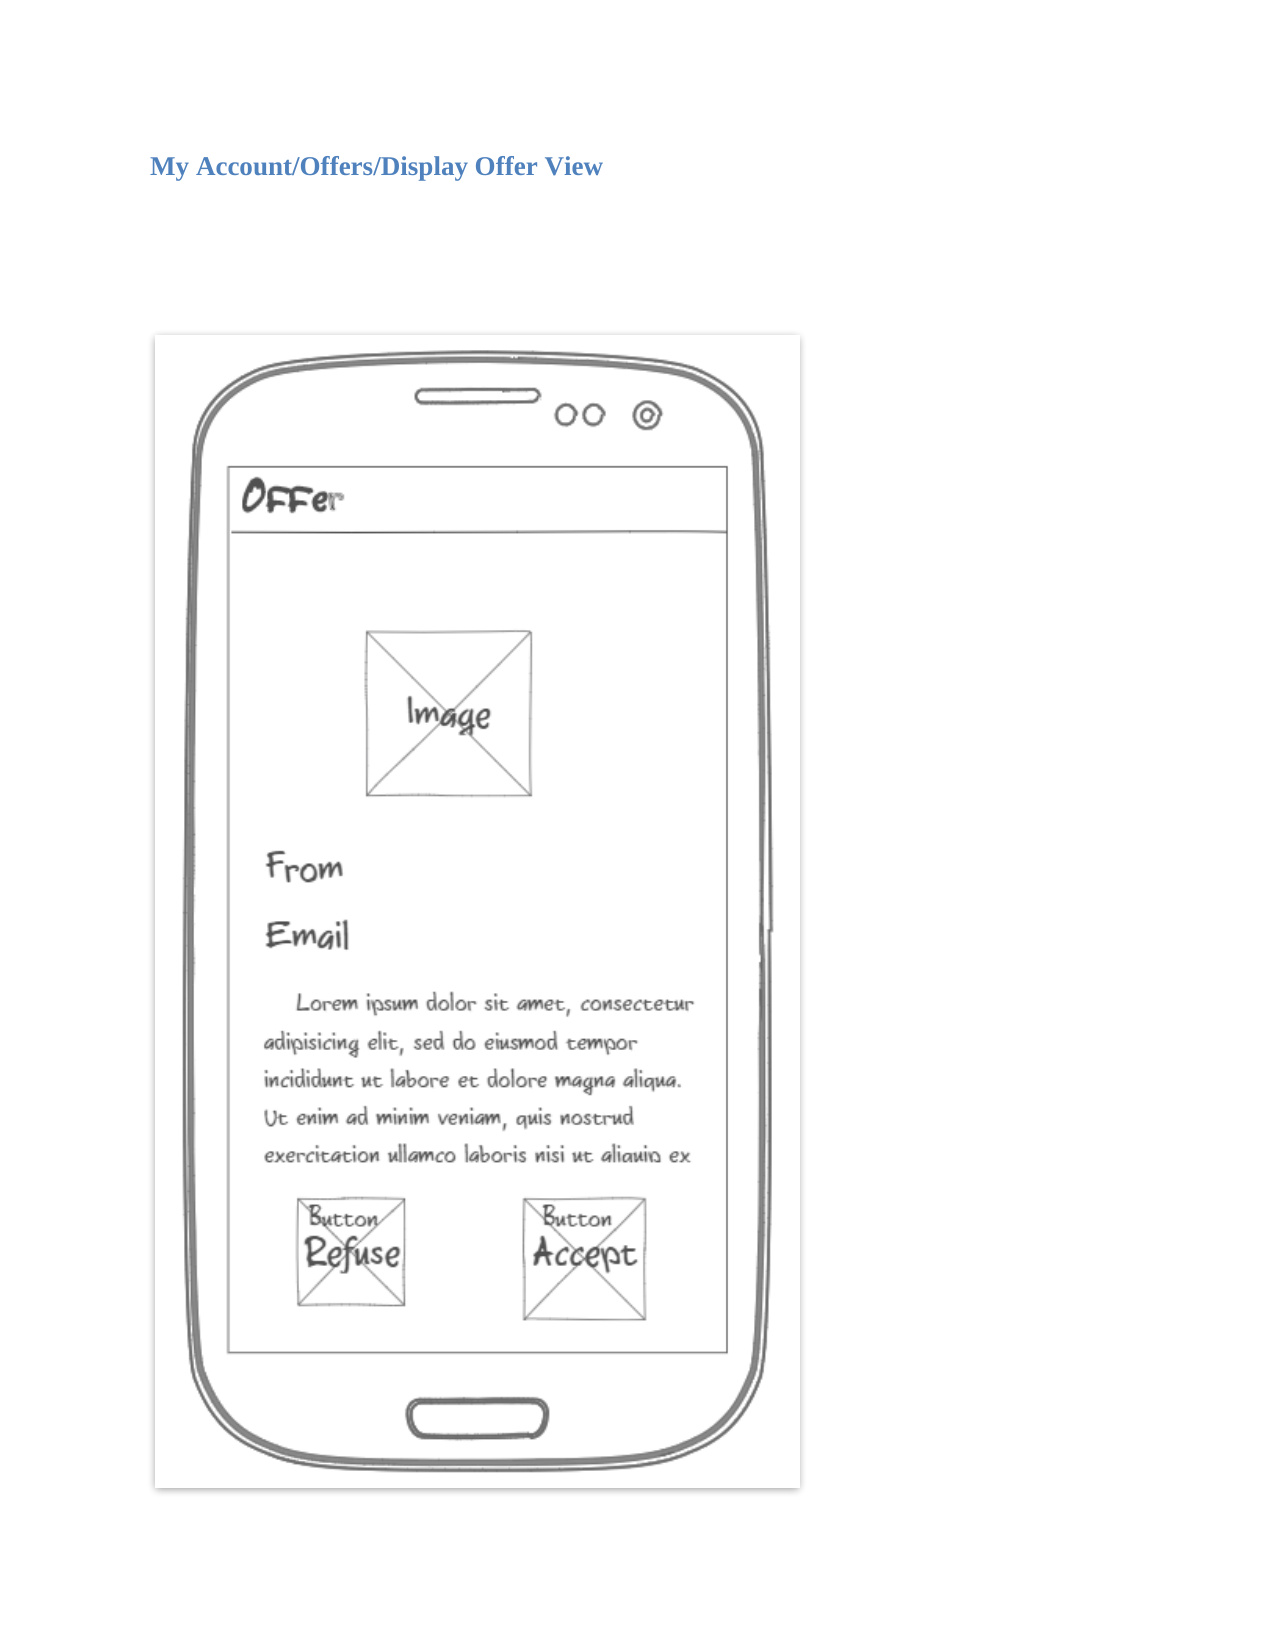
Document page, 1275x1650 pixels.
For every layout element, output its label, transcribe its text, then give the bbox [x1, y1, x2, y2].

subtitle My Account/Offers/Display Offer View [150, 150, 1125, 181]
picture [170, 349, 785, 1473]
